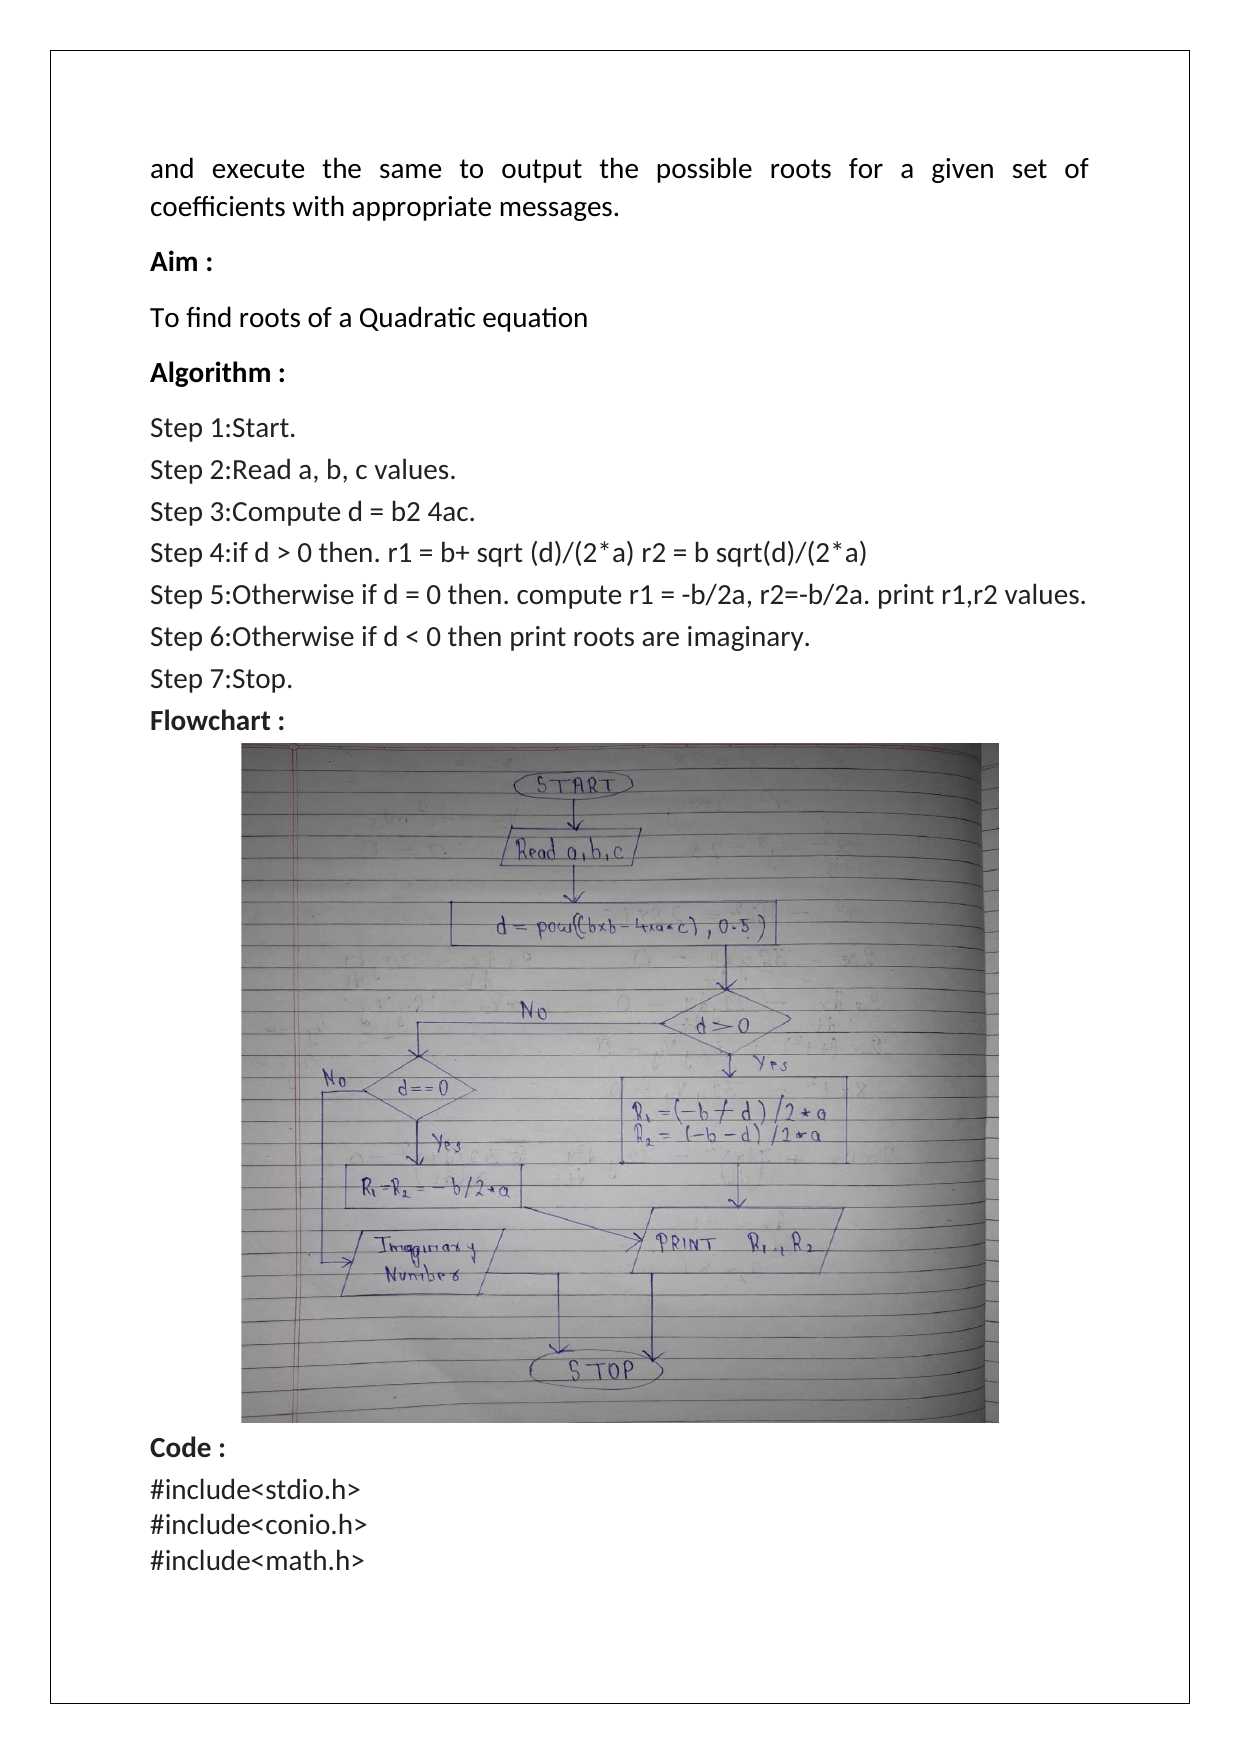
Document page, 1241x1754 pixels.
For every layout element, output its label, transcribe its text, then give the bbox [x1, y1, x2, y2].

text Step 3:Compute d = b2 4ac. [150, 493, 1090, 528]
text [150, 150, 1090, 224]
text Step 4:if d > 0 then. r1 = b+ sqrt (d)/(2*a) r2 = b sqrt(d)/(2*a) [150, 534, 1090, 570]
text Flowchart : [150, 702, 1090, 738]
text #include<stdio.h> [150, 1471, 1090, 1506]
text Aim : [150, 243, 1090, 279]
text To find roots of a Quadratic equation [150, 299, 1090, 334]
text Step 6:Otherwise if d < 0 then print roots are imaginary. [150, 618, 1090, 654]
text Algorithm : [150, 354, 1090, 389]
text Step 1:Start. [150, 409, 1090, 444]
text Step 2:Read a, b, c values. [150, 451, 1090, 486]
picture [241, 743, 999, 1423]
text Step 7:Stop. [150, 660, 1090, 696]
text #include<conio.h> [150, 1506, 1090, 1542]
text Step 5:Otherwise if d = 0 then. compute r1 = -b/2a, r2=-b/2a. print r1,r2 values. [150, 576, 1090, 612]
text #include<math.h> [150, 1542, 1090, 1578]
text Code : [150, 1429, 1090, 1464]
